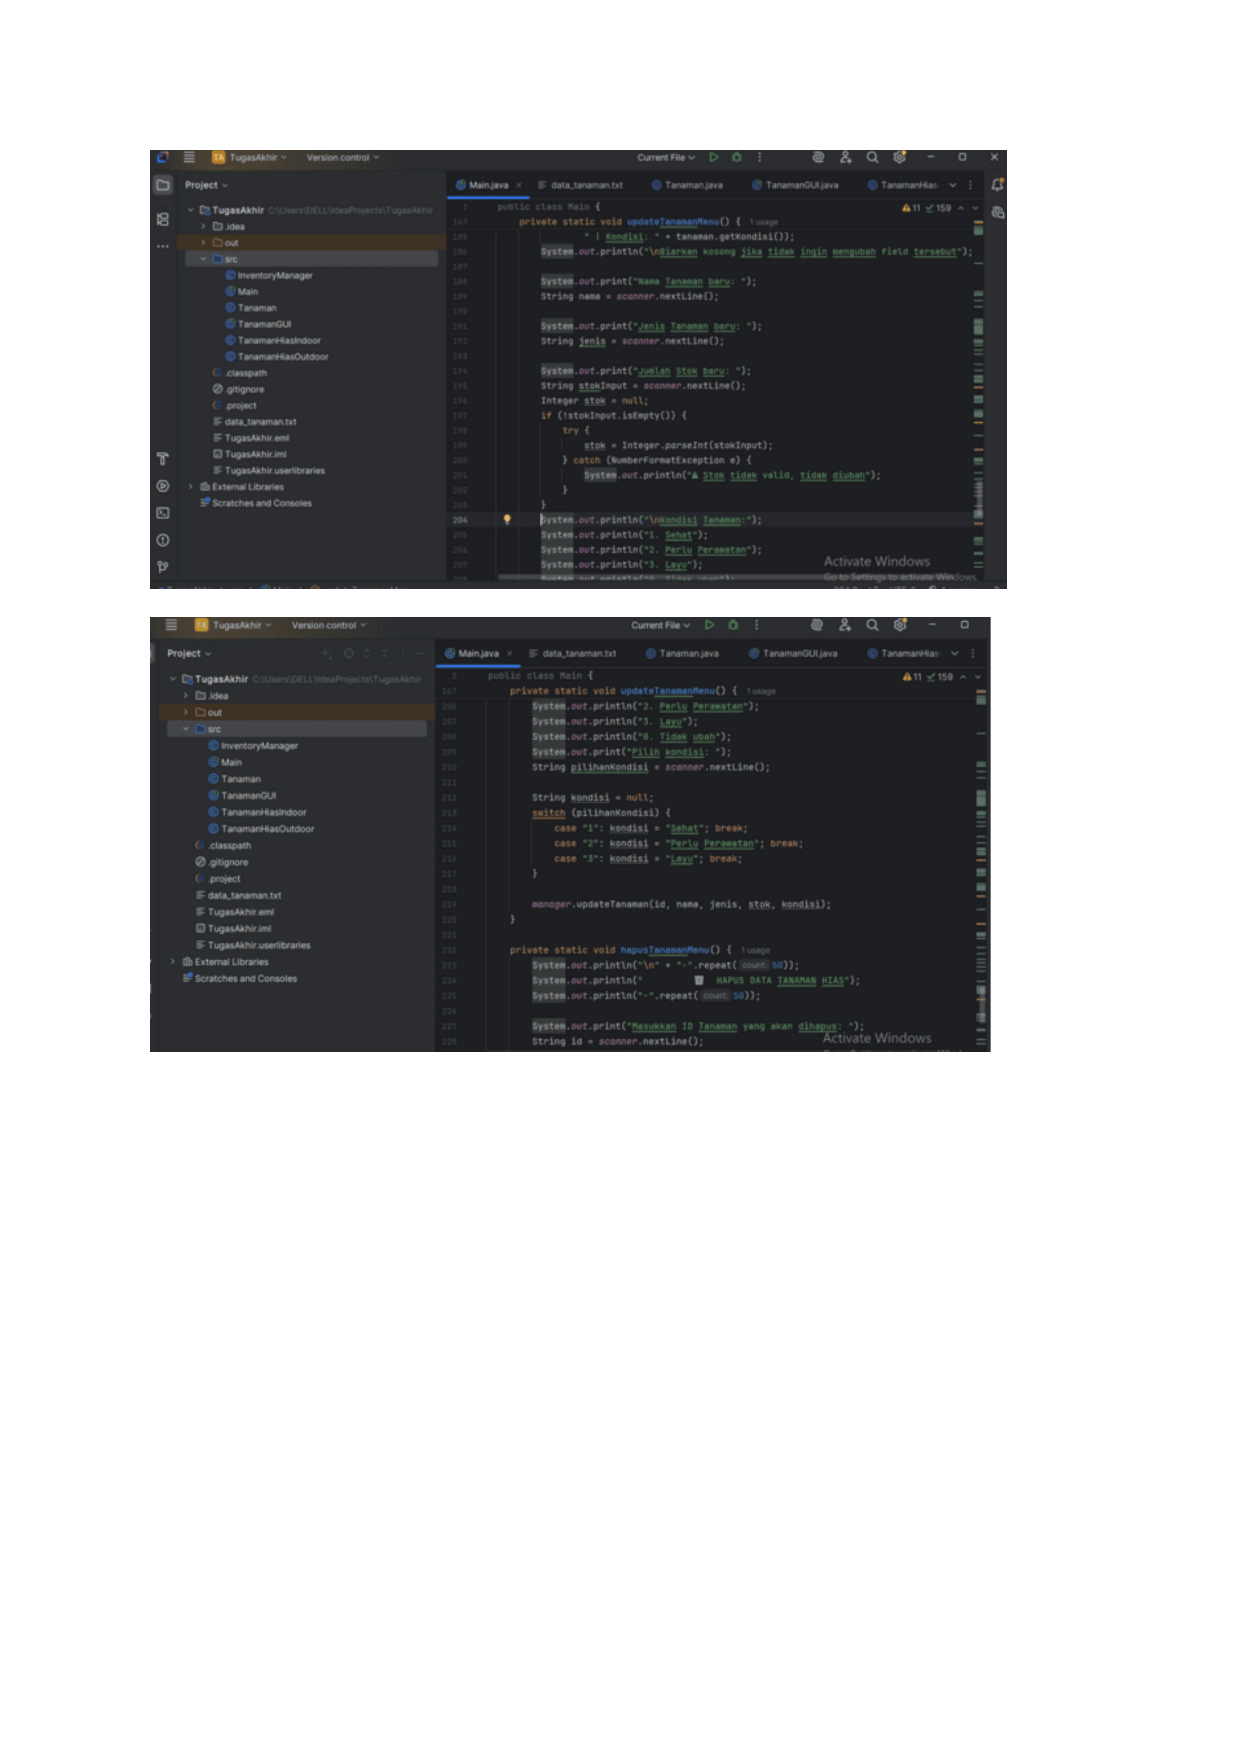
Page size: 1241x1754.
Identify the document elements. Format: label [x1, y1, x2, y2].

picture [150, 617, 991, 1052]
picture [150, 150, 1007, 589]
